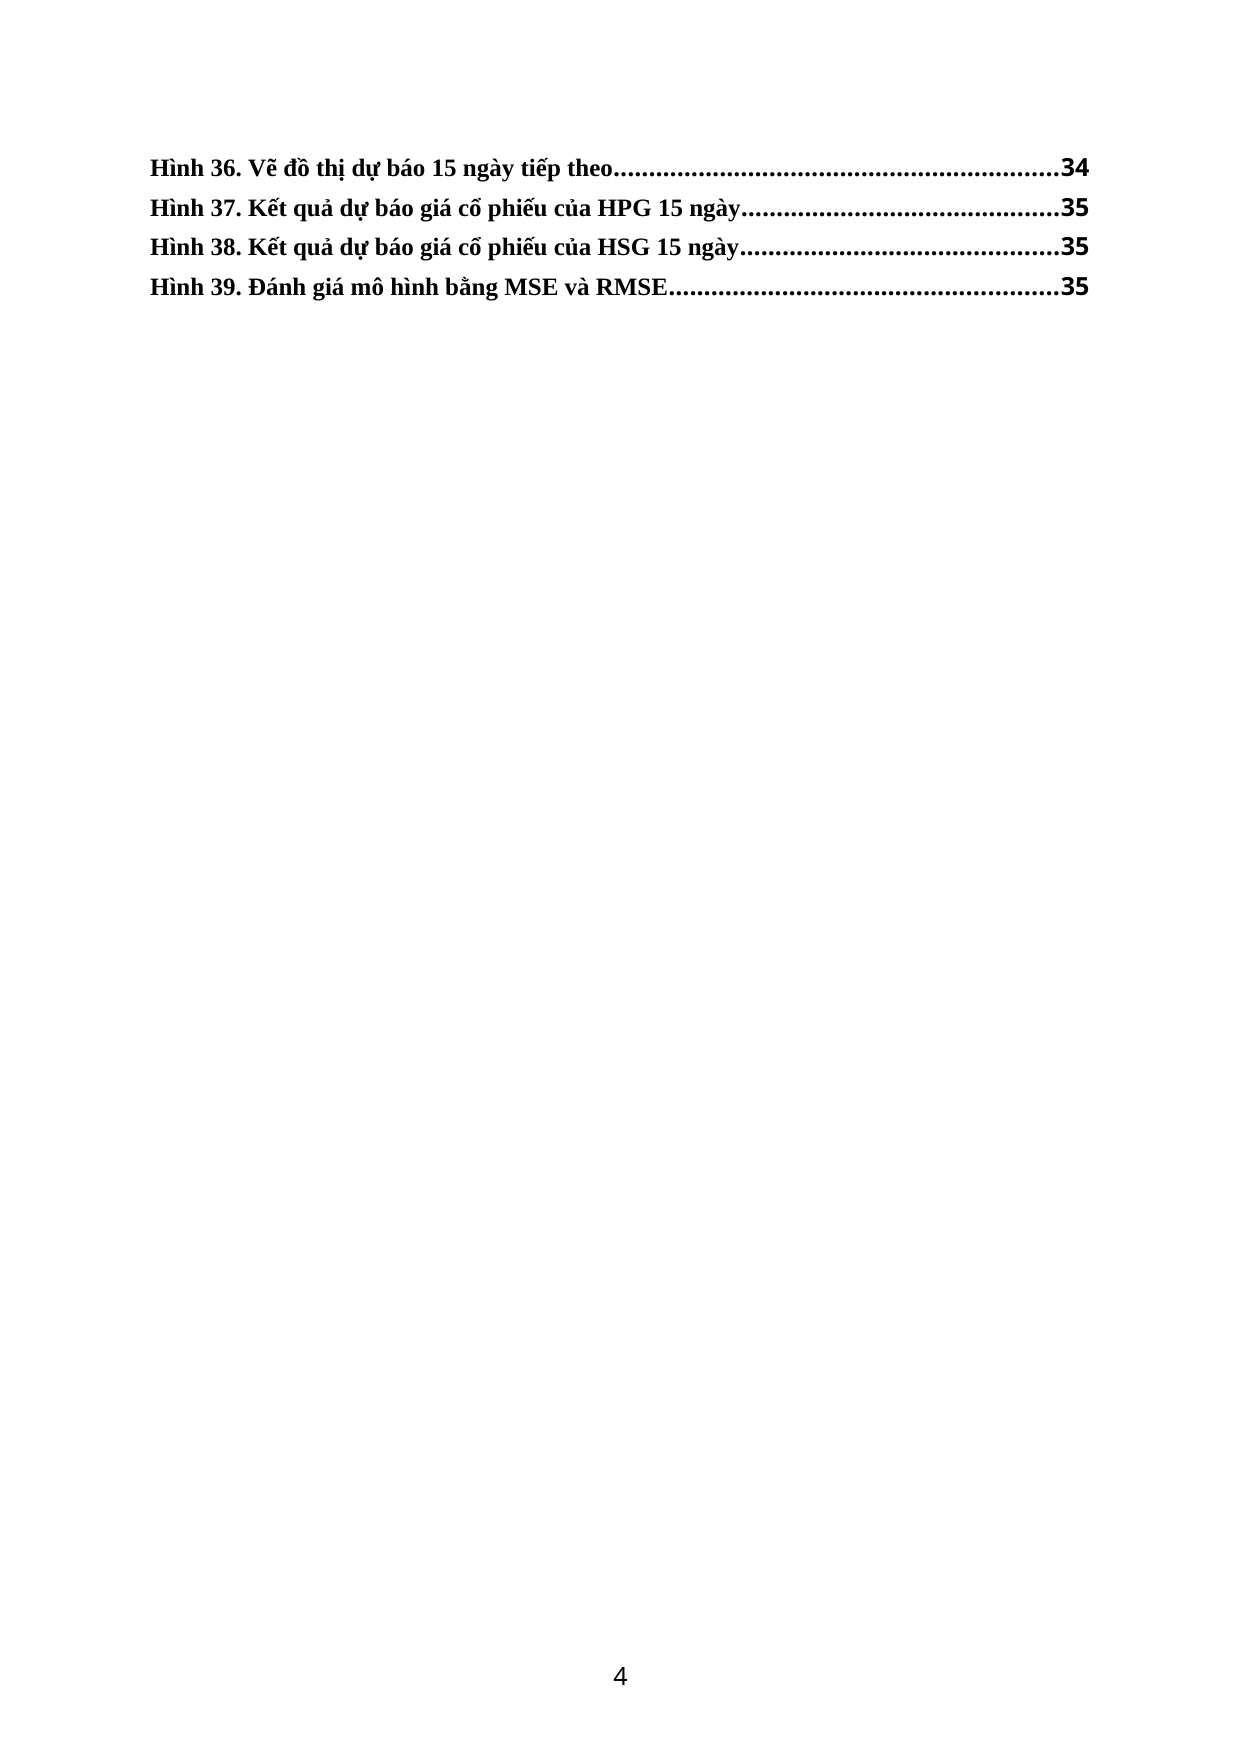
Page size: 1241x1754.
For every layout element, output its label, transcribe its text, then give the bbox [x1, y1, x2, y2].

text Hình 39. Đánh giá mô hình bằng MSE và RMSE 35 [150, 268, 1090, 302]
text Hình 38. Kết quả dự báo giá cổ phiếu của HSG 15 ngày 35 [150, 229, 1090, 263]
text Hình 37. Kết quả dự báo giá cổ phiếu của HPG 15 ngày 35 [150, 189, 1090, 223]
text Hình 36. Vẽ đồ thị dự báo 15 ngày tiếp theo 34 [150, 150, 1090, 184]
